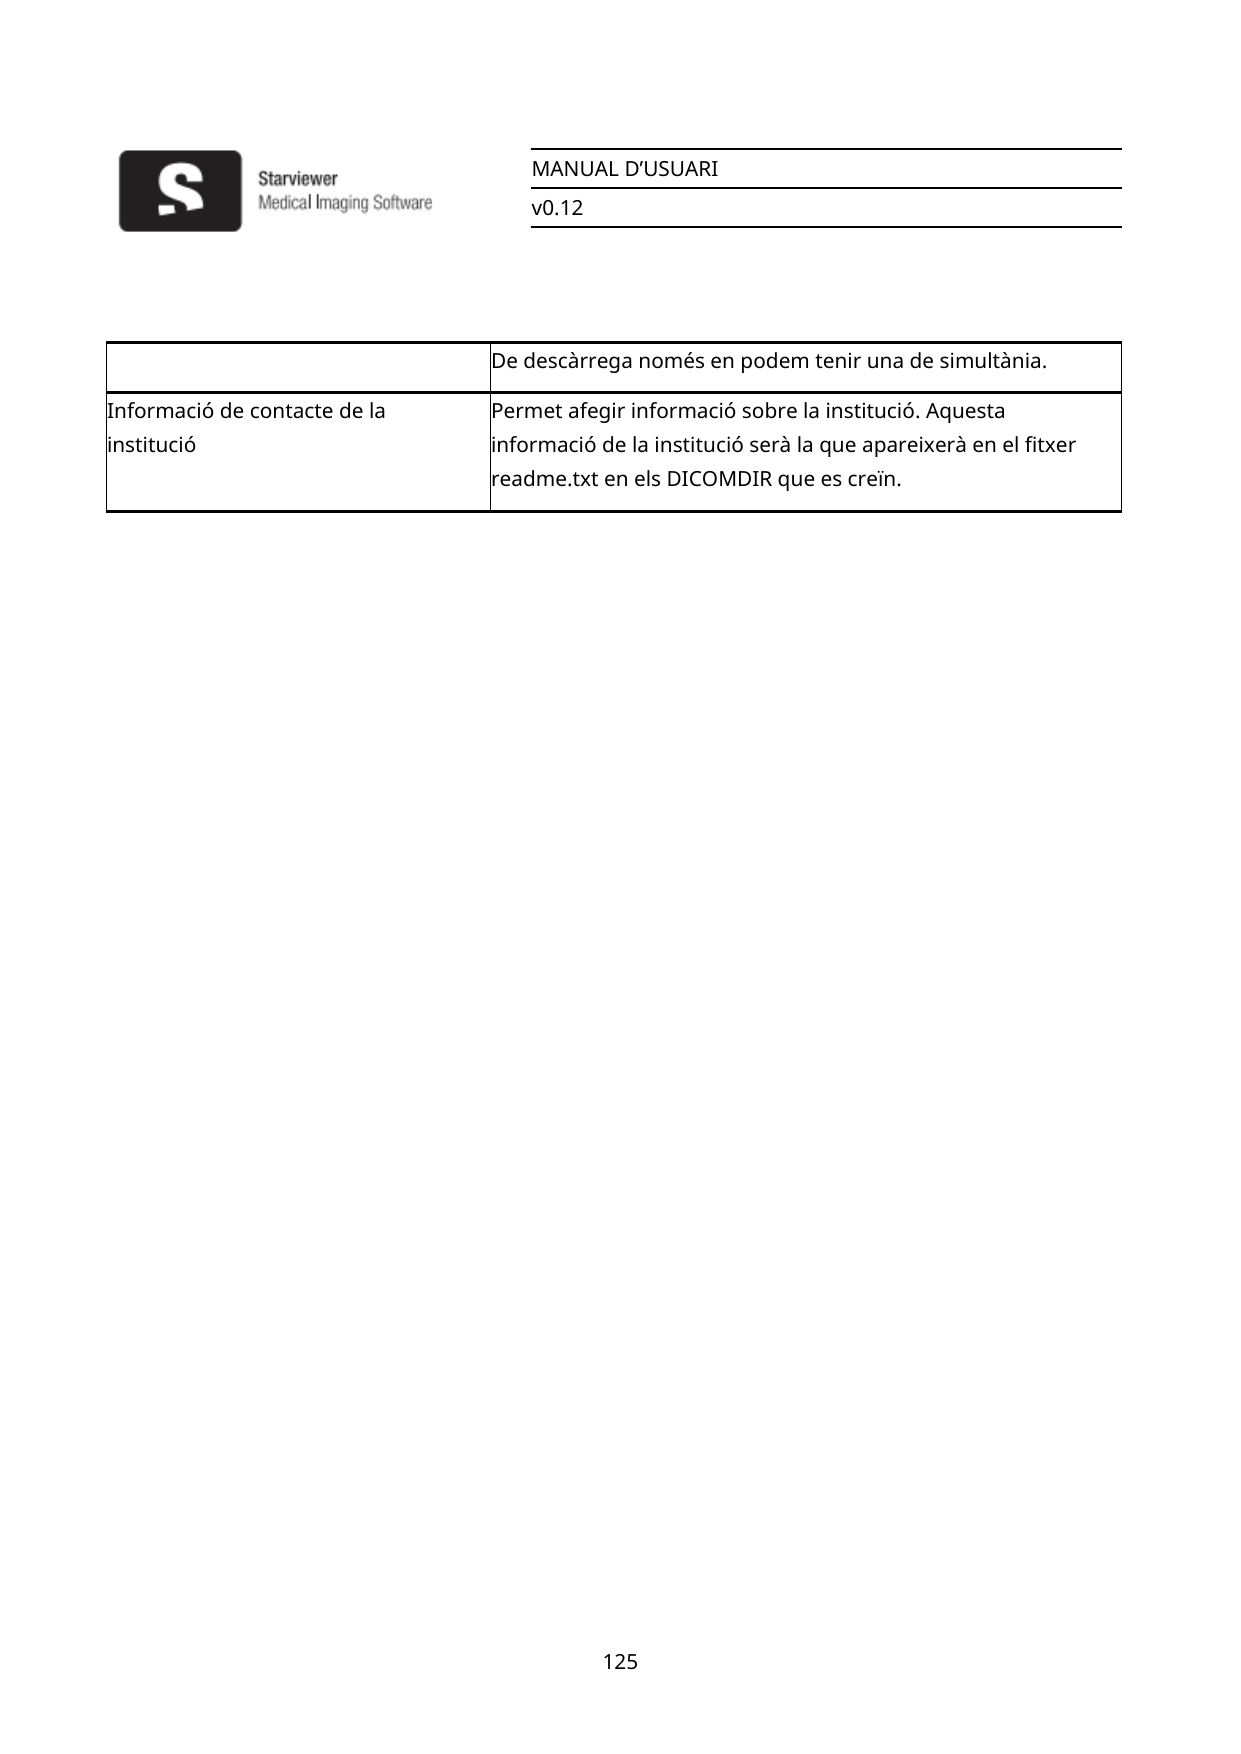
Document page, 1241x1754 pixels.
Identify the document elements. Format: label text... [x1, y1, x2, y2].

table_cell Informació de contacte de la institució [107, 394, 490, 509]
table_cell Permet afegir informació sobre la institució. Aquesta informació de la institució serà la que apareixerà en el fitxer readme.txt en els DICOMDIR que es creïn. [491, 394, 1121, 509]
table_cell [491, 344, 1121, 391]
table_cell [107, 344, 490, 391]
